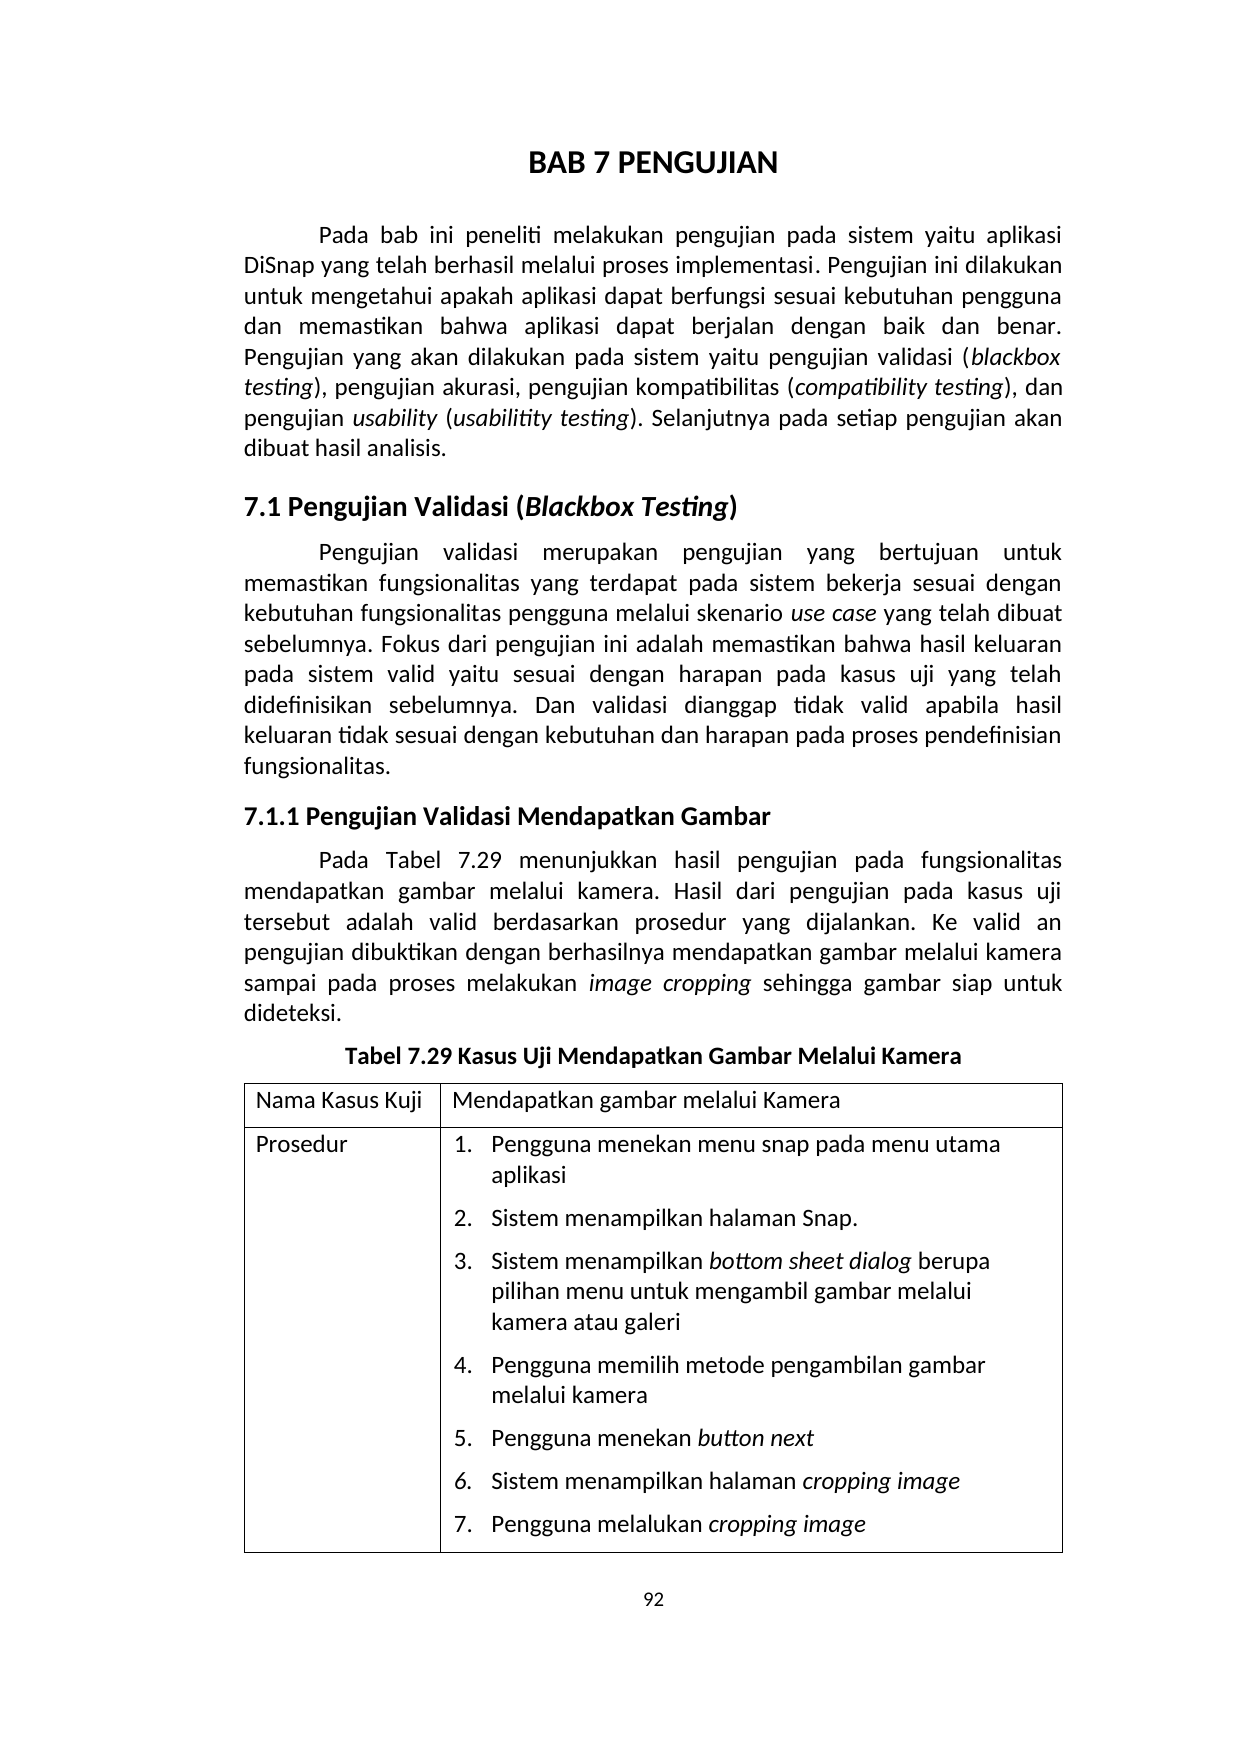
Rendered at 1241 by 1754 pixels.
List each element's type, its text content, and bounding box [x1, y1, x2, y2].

subtitle Pengujian Validasi Mendapatkan Gambar [244, 799, 1063, 832]
table_header Mendapatkan gambar melalui Kamera [441, 1084, 1062, 1127]
table_header Nama Kasus Kuji [245, 1084, 440, 1127]
text Pengujian validasi merupakan pengujian yang bertujuan untuk memastikan fungsionalitas yang terdapat pada sistem bekerja sesuai dengan kebutuhan fungsionalitas pengguna melalui skenario use case yang telah dibuat sebelumnya. Fokus dari pengujian ini adalah memastikan bahwa hasil keluaran pada sistem valid yaitu sesuai dengan harapan pada kasus uji yang telah didefinisikan sebelumnya. Dan validasi dianggap tidak valid apabila hasil keluaran tidak sesuai dengan kebutuhan dan harapan pada proses pendefinisian fungsionalitas. [244, 536, 1063, 780]
subtitle PENGUJIAN [244, 141, 1063, 181]
text Pada bab ini peneliti melakukan pengujian pada sistem yaitu aplikasi DiSnap yang telah berhasil melalui proses implementasi. Pengujian ini dilakukan untuk mengetahui apakah aplikasi dapat berfungsi sesuai kebutuhan pengguna dan memastikan bahwa aplikasi dapat berjalan dengan baik dan benar. Pengujian yang akan dilakukan pada sistem yaitu pengujian validasi (blackbox testing), pengujian akurasi, pengujian kompatibilitas (compatibility testing), dan pengujian usability (usabilitity testing). Selanjutnya pada setiap pengujian akan dibuat hasil analisis. [244, 219, 1063, 463]
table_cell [441, 1128, 1062, 1552]
table_cell Prosedur [245, 1128, 440, 1552]
subtitle Pengujian Validasi (Blackbox Testing) [244, 488, 1063, 524]
